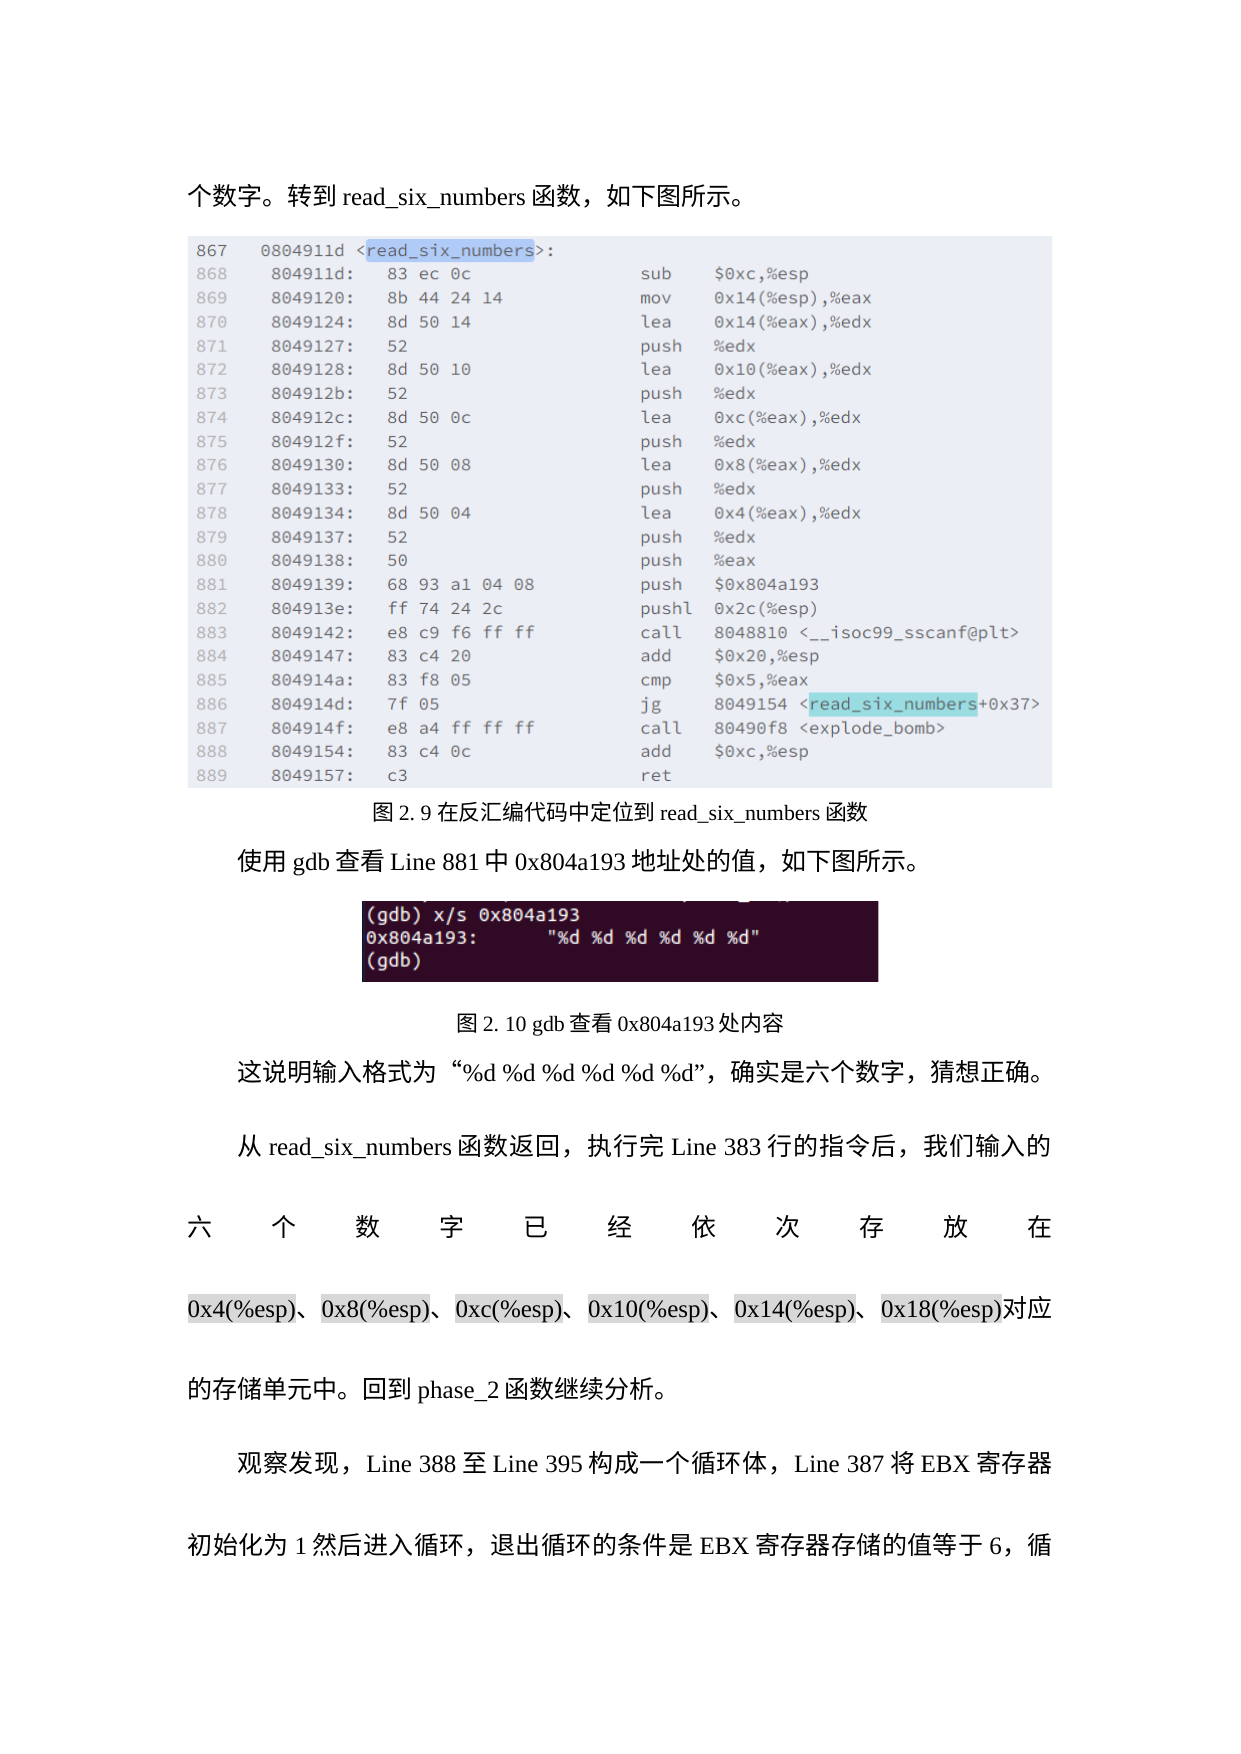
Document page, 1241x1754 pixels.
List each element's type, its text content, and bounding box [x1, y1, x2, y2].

picture [187, 236, 1053, 788]
text 使用gdb查看Line 881中0x804a193地址处的值，如下图所示。 [187, 827, 1053, 892]
picture [362, 901, 879, 982]
text 图 2. 9 在反汇编代码中定位到read_six_numbers函数 [187, 795, 1053, 827]
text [187, 162, 1053, 227]
text 从read_six_numbers函数返回，执行完Line 383行的指令后，我们输入的六个数字已经依次存放在0x4(%esp)、0x8(%esp)、0xc(%esp)、0x10(%esp)、0x14(%esp)、0x18(%esp)对应的存储单元中。回到phase_2函数继续分析。 [187, 1112, 1053, 1420]
text 这说明输入格式为“%d %d %d %d %d %d”，确实是六个数字，猜想正确。 [187, 1038, 1053, 1103]
text 图 2. 10 gdb查看0x804a193处内容 [187, 1005, 1053, 1038]
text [187, 1429, 1053, 1576]
